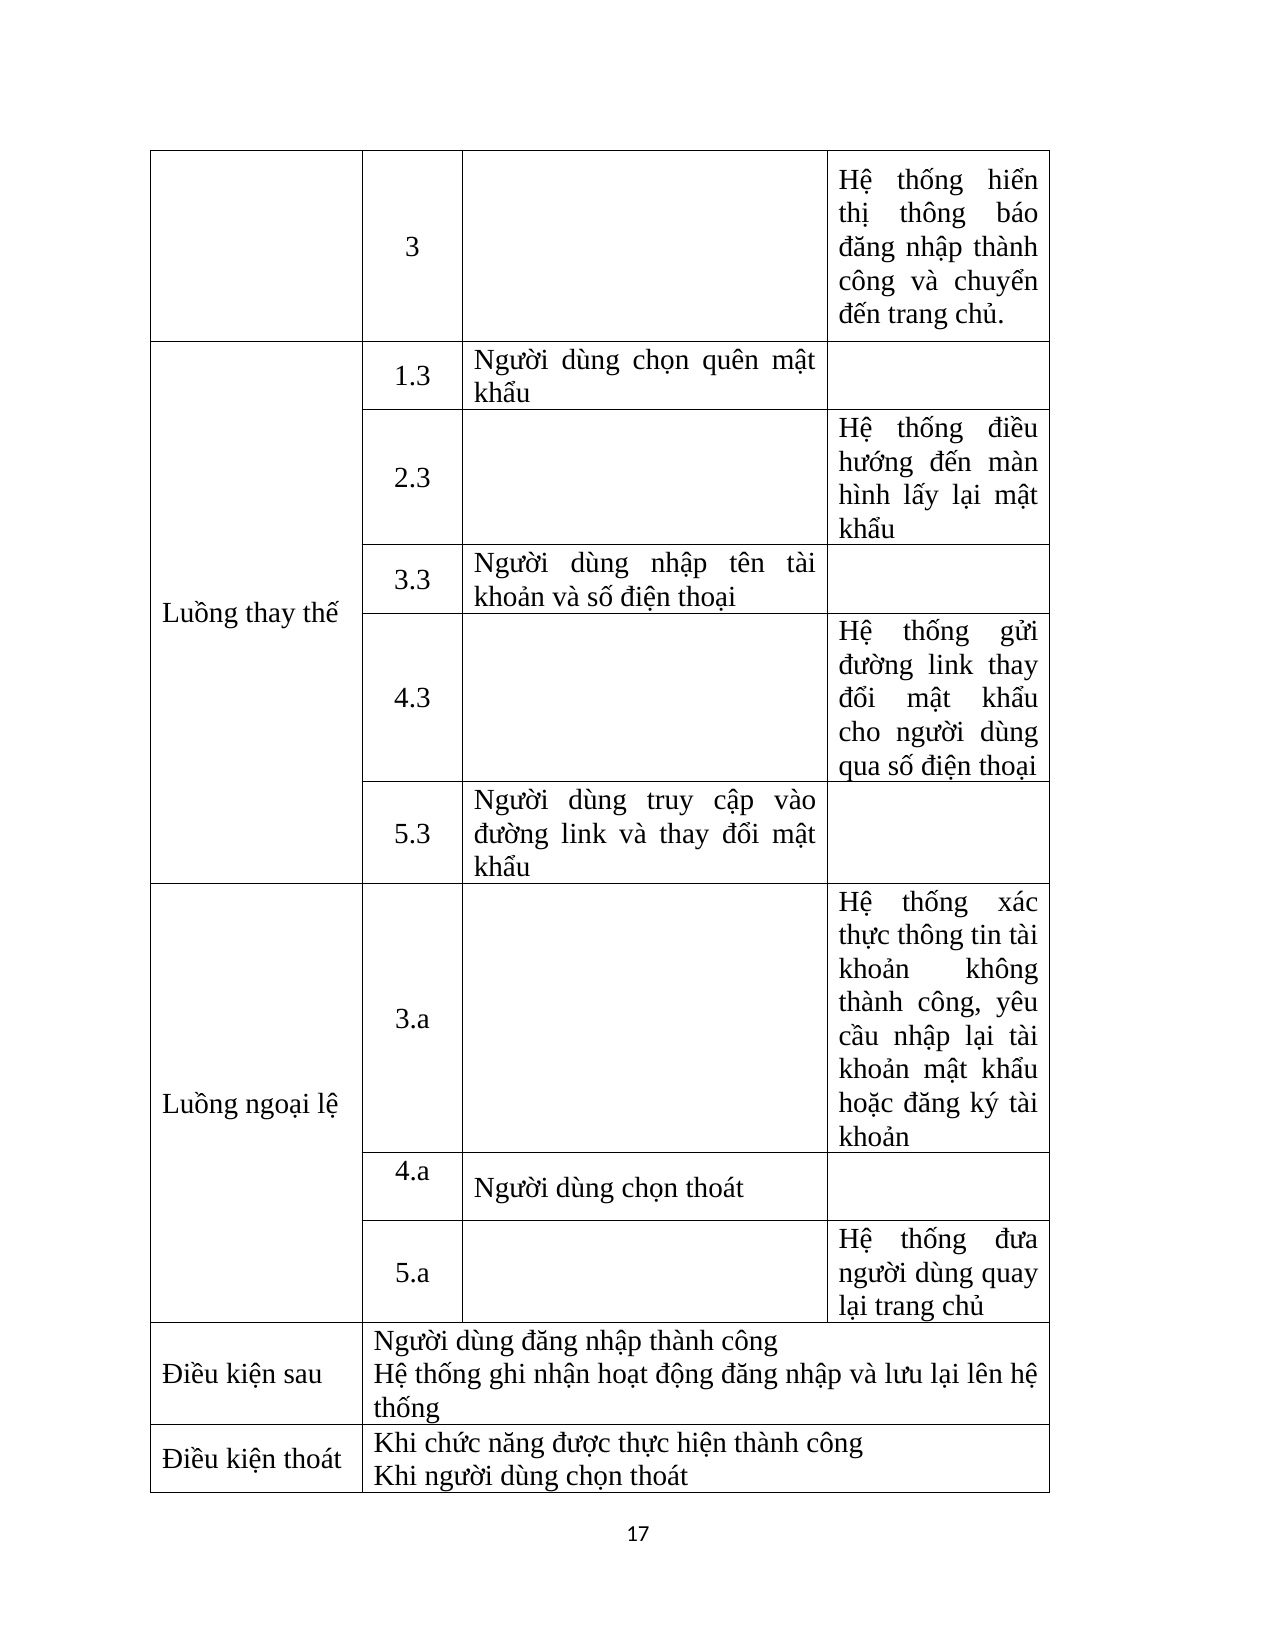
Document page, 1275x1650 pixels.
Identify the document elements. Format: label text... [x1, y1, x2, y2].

table_cell [828, 545, 1049, 612]
table_cell Hệ thống điều hướng đến màn hình lấy lại mật khẩu [828, 410, 1049, 544]
table_cell Người dùng đăng nhập thành công Hệ thống ghi nhận hoạt động đăng nhập và lưu lại lên hệ thống [363, 1323, 1049, 1424]
table_cell [828, 342, 1049, 409]
table_cell 3.a [363, 884, 462, 1152]
table_cell Luồng ngoại lệ [151, 884, 362, 1322]
table_cell 3.3 [363, 545, 462, 612]
table_cell 5.3 [363, 782, 462, 883]
table_cell Khi chức năng được thực hiện thành công Khi người dùng chọn thoát [363, 1425, 1049, 1492]
table_cell [828, 1153, 1049, 1220]
table_cell Người dùng truy cập vào đường link và thay đổi mật khẩu [463, 782, 827, 883]
table_cell [463, 614, 827, 781]
table_cell Người dùng chọn thoát [463, 1153, 827, 1220]
table_cell 3 [363, 151, 462, 341]
table_cell Hệ thống xác thực thông tin tài khoản không thành công, yêu cầu nhập lại tài khoản mật khẩu hoặc đăng ký tài khoản [828, 884, 1049, 1152]
table_cell Người dùng nhập tên tài khoản và số điện thoại [463, 545, 827, 612]
table_cell Luồng thay thế [151, 342, 362, 883]
table_cell 1.3 [363, 342, 462, 409]
table_cell 4.3 [363, 614, 462, 781]
table_cell Hệ thống gửi đường link thay đổi mật khẩu cho người dùng qua số điện thoại [828, 614, 1049, 781]
table_cell Điều kiện sau [151, 1323, 362, 1424]
table_cell 2.3 [363, 410, 462, 544]
table_cell Hệ thống đưa người dùng quay lại trang chủ [828, 1221, 1049, 1322]
table_cell Điều kiện thoát [151, 1425, 362, 1492]
table_cell 4.a [363, 1153, 462, 1220]
table_cell [463, 884, 827, 1152]
table_cell Người dùng chọn quên mật khẩu [463, 342, 827, 409]
table_cell 5.a [363, 1221, 462, 1322]
table_cell [828, 782, 1049, 883]
table_cell [463, 151, 827, 341]
table_cell Hệ thống hiển thị thông báo đăng nhập thành công và chuyển đến trang chủ. [828, 151, 1049, 341]
table_cell [463, 1221, 827, 1322]
table_cell [463, 410, 827, 544]
